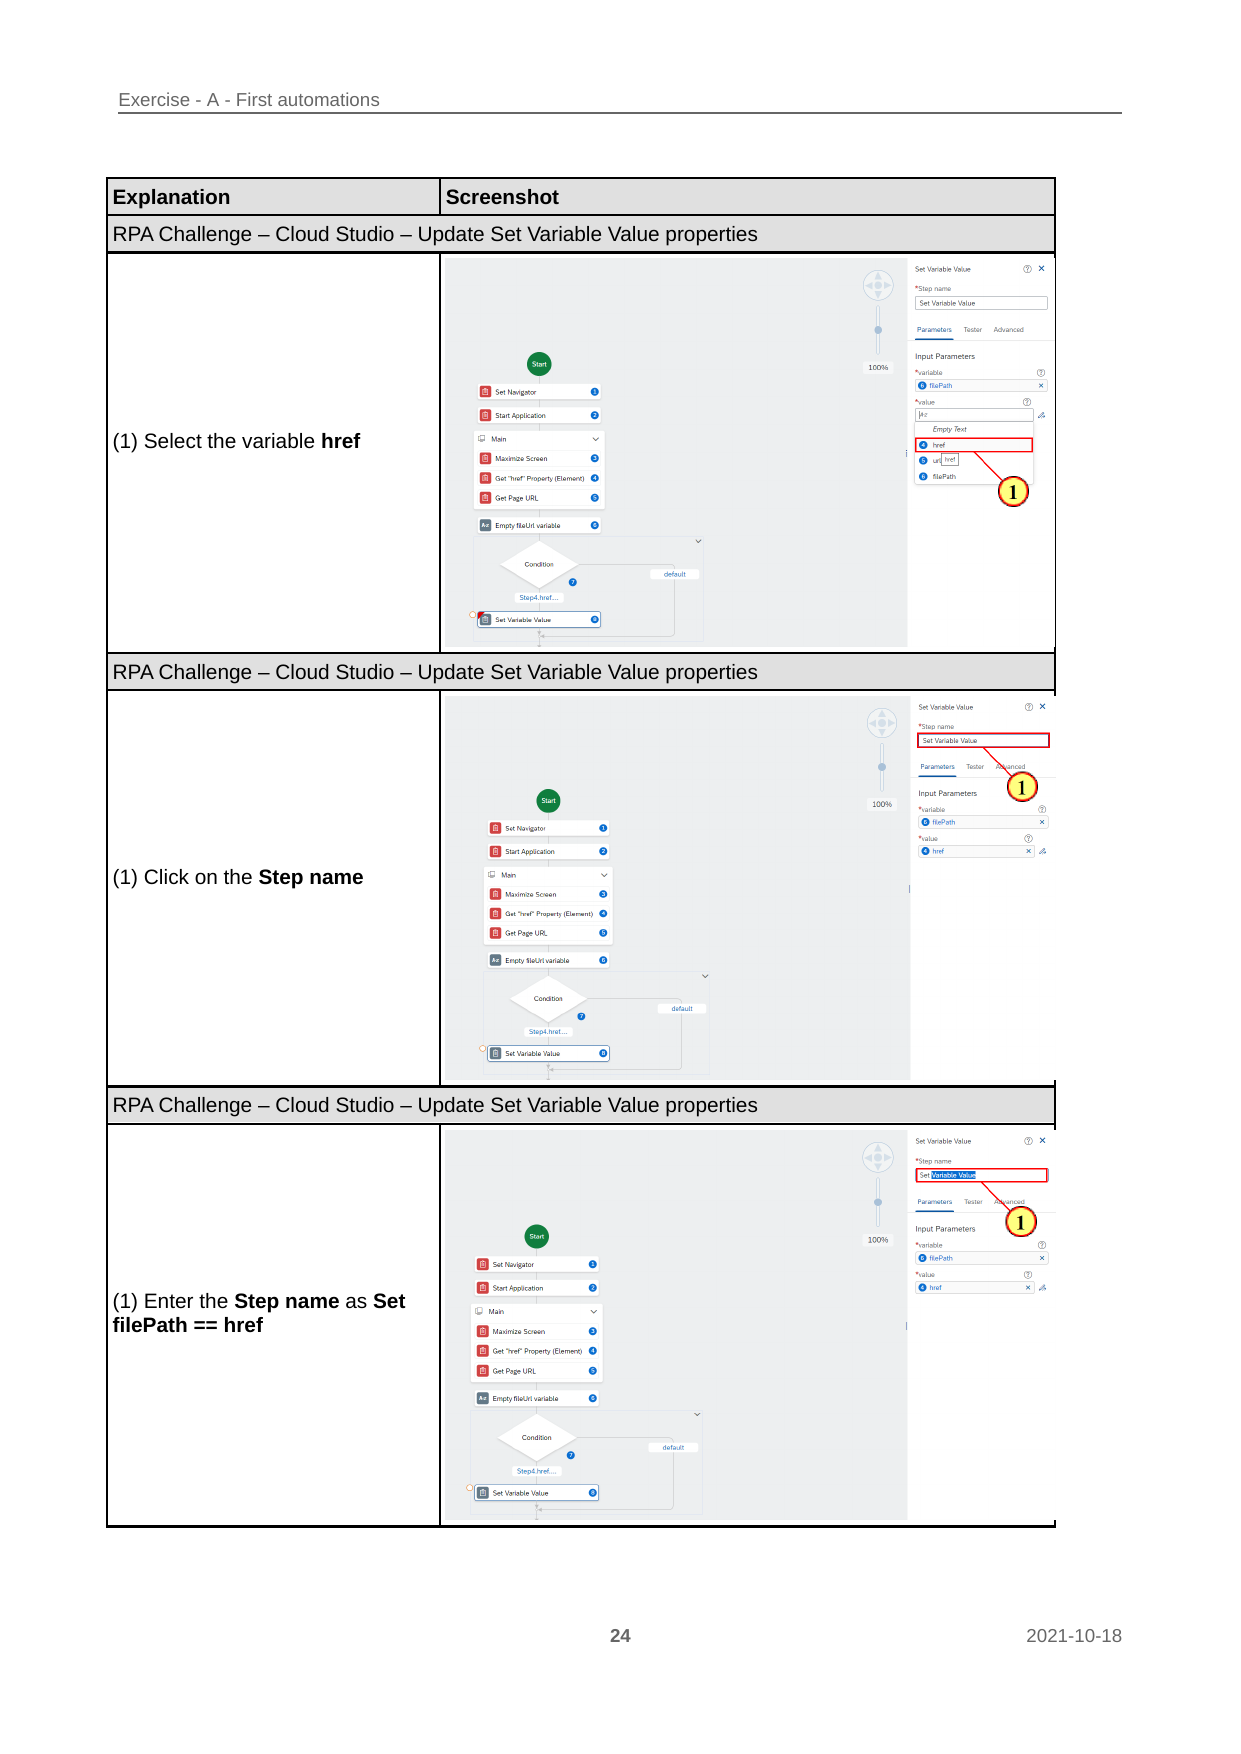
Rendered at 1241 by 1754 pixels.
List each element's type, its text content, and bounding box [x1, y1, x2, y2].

table_header Screenshot [441, 179, 1054, 214]
table_cell (1) Select the variable href [108, 254, 439, 652]
table_cell RPA Challenge – Cloud Studio – Update Set Variable Value properties [108, 216, 1054, 251]
table_cell (1) Enter the Step name as Set filePath == href [108, 1125, 439, 1525]
picture [445, 1130, 1056, 1520]
table_cell [441, 254, 1054, 652]
table_cell [441, 1125, 1054, 1525]
picture [445, 258, 1055, 647]
table_cell RPA Challenge – Cloud Studio – Update Set Variable Value properties [108, 1088, 1054, 1122]
table_cell (1) Click on the Step name [108, 691, 439, 1085]
table_cell RPA Challenge – Cloud Studio – Update Set Variable Value properties [108, 654, 1054, 689]
table_cell [441, 691, 1054, 1085]
table_header Explanation [108, 179, 439, 214]
picture [445, 696, 1056, 1080]
